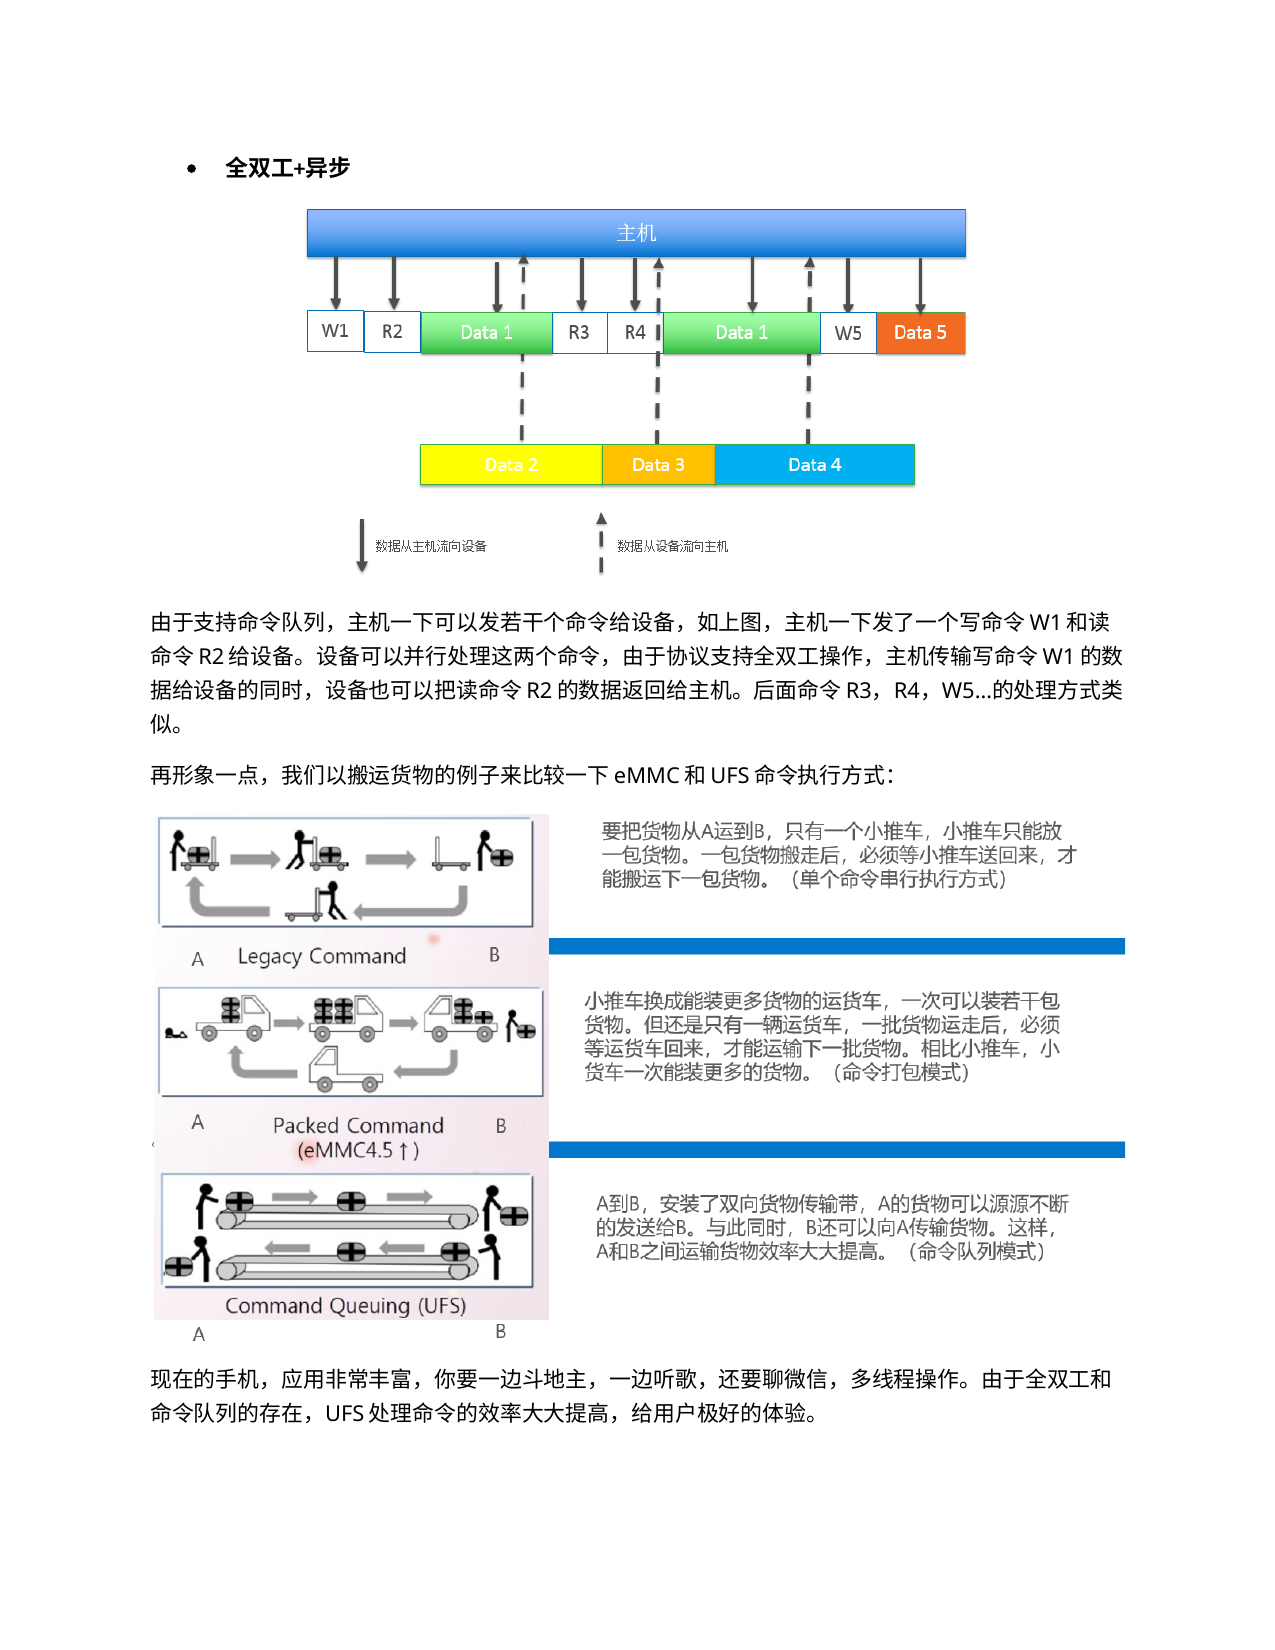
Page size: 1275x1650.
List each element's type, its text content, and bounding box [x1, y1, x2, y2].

text 再形象一点，我们以搬运货物的例子来比较一下eMMC和UFS命令执行方式： [150, 758, 1125, 790]
picture [295, 202, 980, 586]
text 由于支持命令队列，主机一下可以发若干个命令给设备，如上图，主机一下发了一个写命令W1和读命令R2给设备。设备可以并行处理这两个命令，由于协议支持全双工操作，主机传输写命令W1的数据给设备的同时，设备也可以把读命令R2的数据返回给主机。后面命令R3，R4，W5…的处理方式类似。 [150, 604, 1125, 739]
text 现在的手机，应用非常丰富，你要一边斗地主，一边听歌，还要聊微信，多线程操作。由于全双工和命令队列的存在，UFS处理命令的效率大大提高，给用户极好的体验。 [150, 1362, 1125, 1428]
picture [150, 809, 1125, 1344]
list 全双工+异步 [187, 150, 1125, 183]
